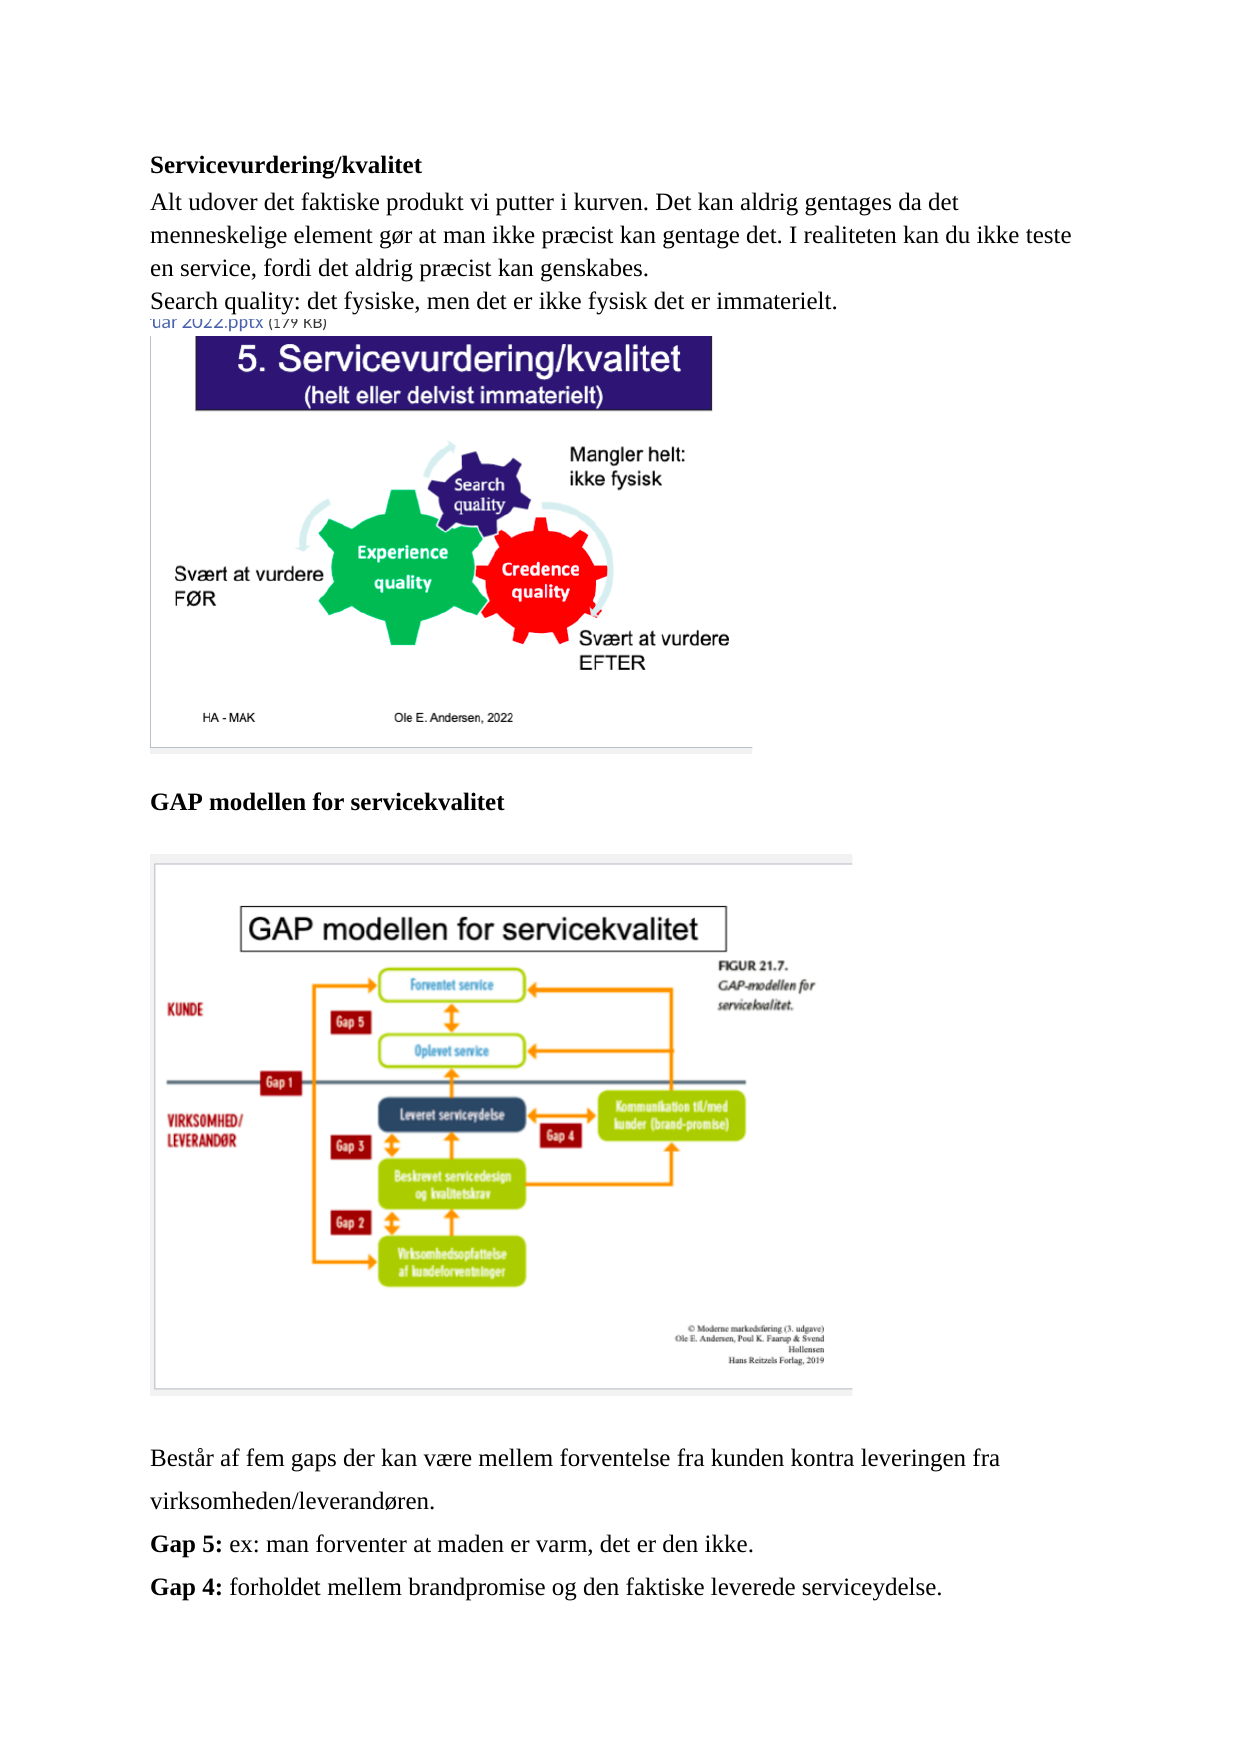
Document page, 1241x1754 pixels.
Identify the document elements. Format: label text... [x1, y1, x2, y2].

text Gap 5: ex: man forventer at maden er varm, det er den ikke. [150, 1529, 1090, 1558]
text Består af fem gaps der kan være mellem forventelse fra kunden kontra leveringen fra virksomheden/leverandøren. [150, 1443, 1090, 1515]
picture [150, 854, 853, 1396]
subtitle GAP modellen for servicekvalitet [150, 787, 1090, 816]
text Search quality: det fysiske, men det er ikke fysisk det er immaterielt. [150, 286, 1090, 315]
text Alt udover det faktiske produkt vi putter i kurven. Det kan aldrig gentages da det menneskelige element gør at man ikke præcist kan gentage det. I realiteten kan du ikke teste en service, fordi det aldrig præcist kan genskabes. [150, 187, 1090, 282]
text Gap 4: forholdet mellem brandpromise og den faktiske leverede serviceydelse. [150, 1572, 1090, 1601]
subtitle Servicevurdering/kvalitet [150, 150, 1090, 179]
picture [150, 319, 753, 754]
